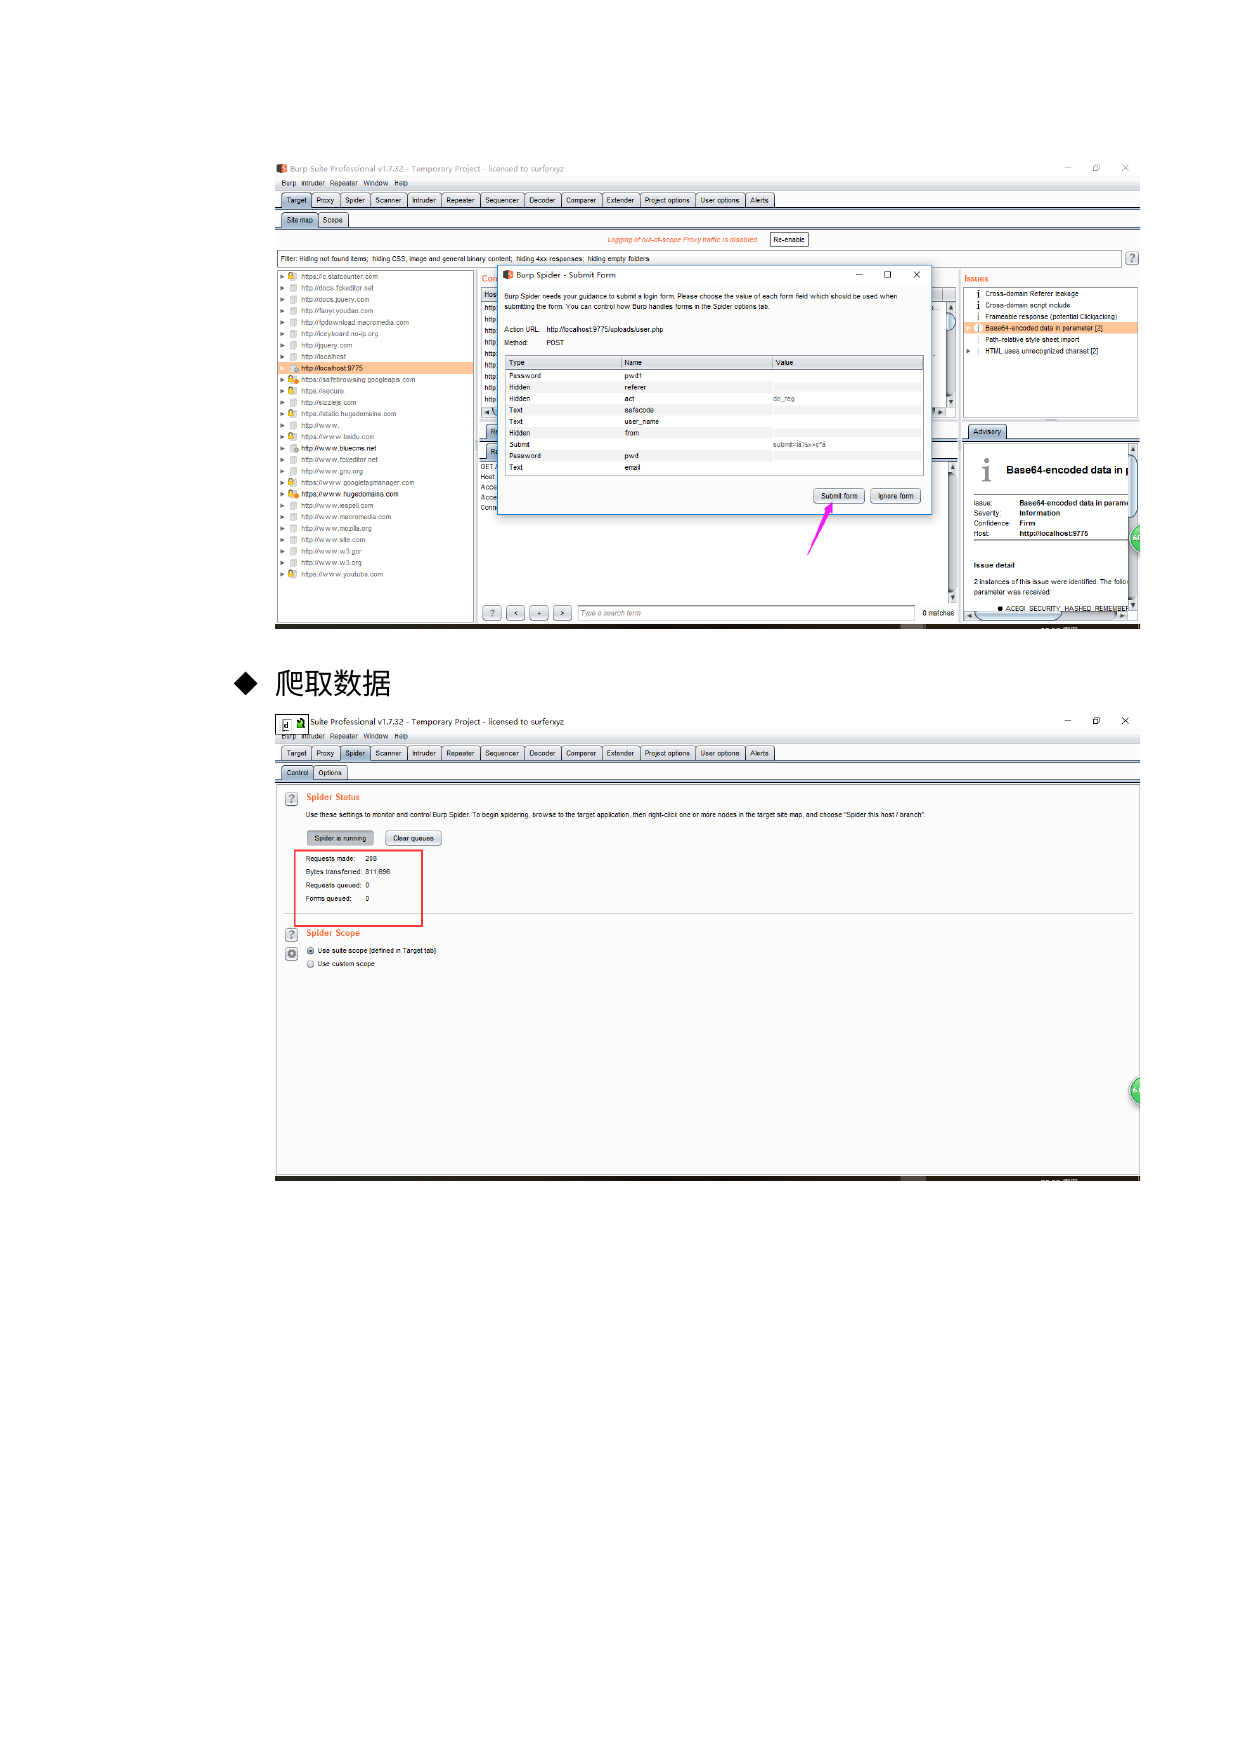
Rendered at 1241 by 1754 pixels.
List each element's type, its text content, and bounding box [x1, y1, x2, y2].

picture [275, 162, 1141, 629]
list 爬取数据 [231, 649, 1053, 714]
picture [275, 714, 1141, 1181]
